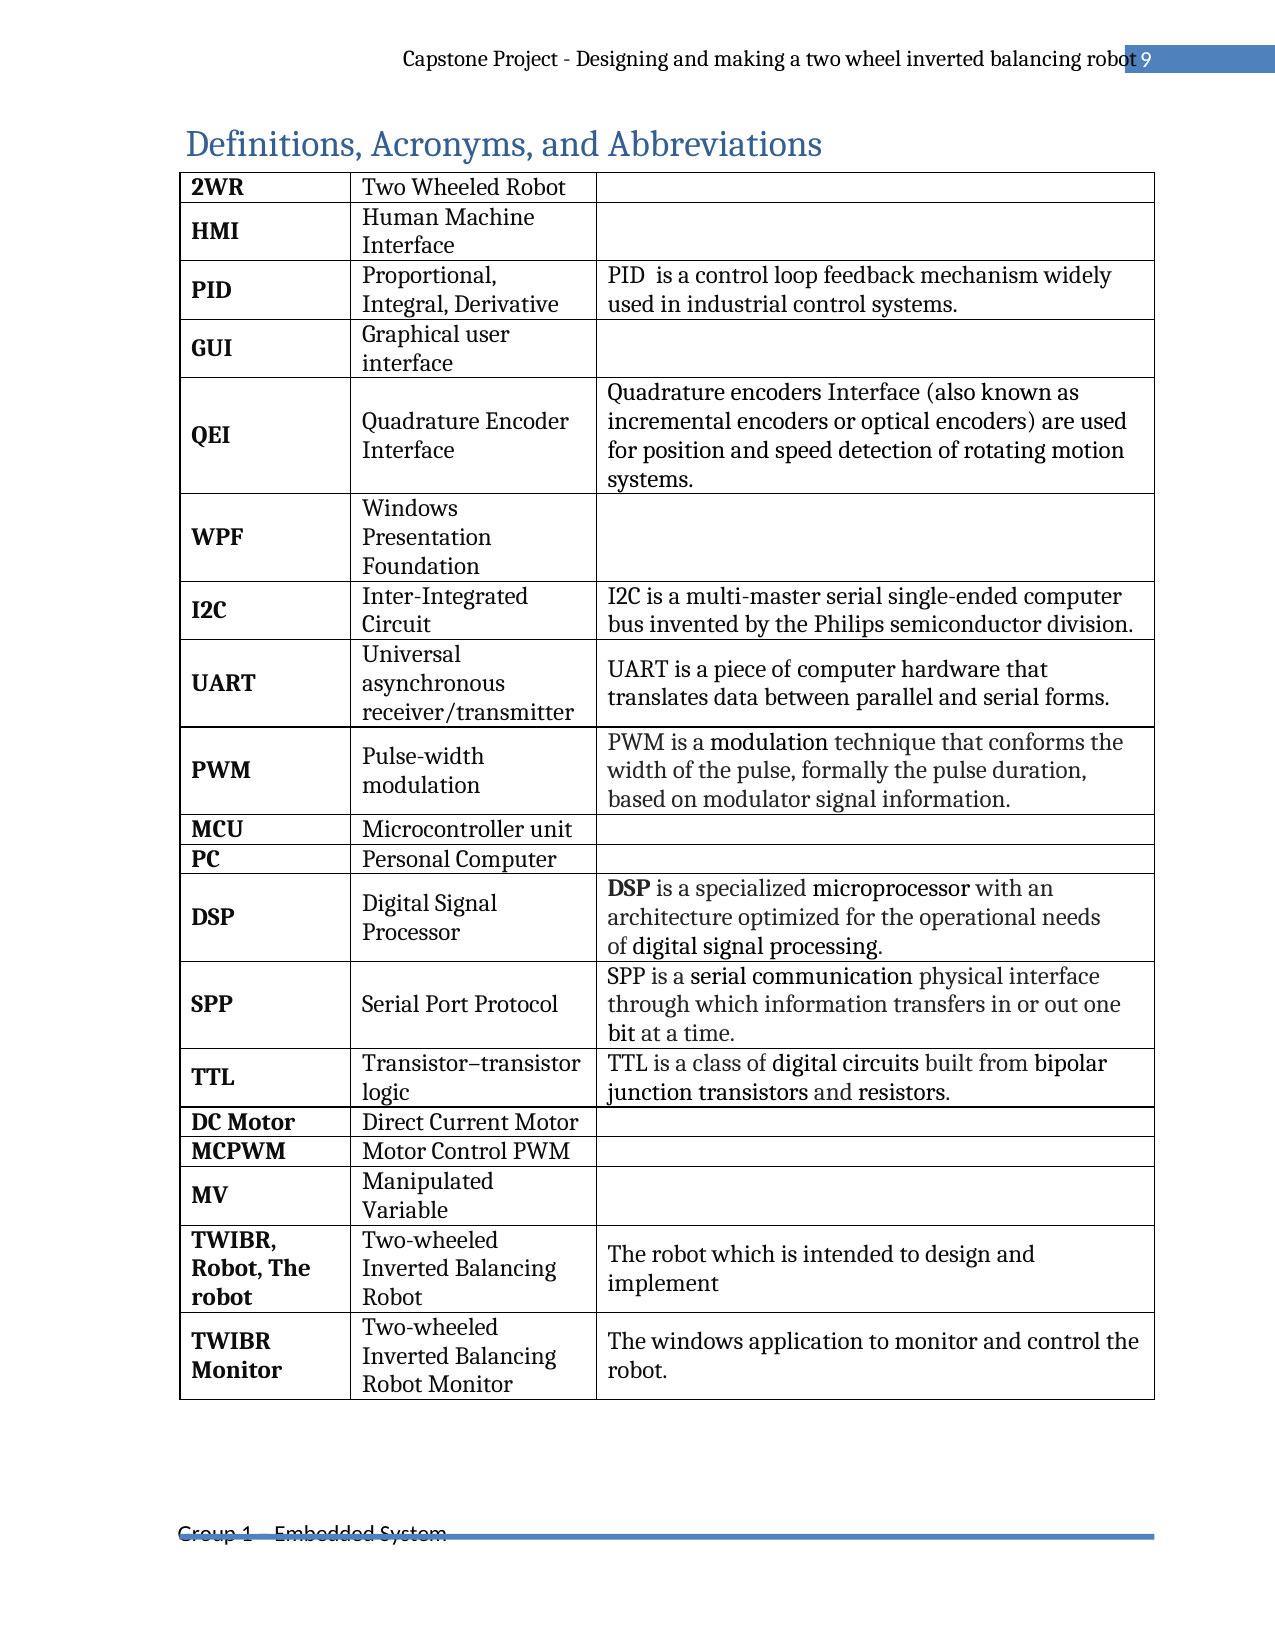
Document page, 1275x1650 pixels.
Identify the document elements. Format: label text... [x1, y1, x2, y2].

table_cell [597, 1167, 1154, 1224]
table_cell QEI [181, 378, 350, 493]
table_cell PC [181, 845, 350, 873]
table_cell Serial Port Protocol [351, 962, 596, 1048]
table_cell PID [181, 261, 350, 319]
table_cell TWIBR, Robot, The robot [181, 1226, 350, 1312]
table_cell Windows Presentation Foundation [351, 494, 596, 581]
table_cell Graphical user interface [351, 320, 596, 377]
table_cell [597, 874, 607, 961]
table_cell WPF [181, 494, 350, 581]
table_cell Human Machine Interface [351, 203, 596, 260]
table_header [597, 173, 1154, 202]
table_cell DSP [181, 874, 350, 961]
table_cell Universal asynchronous receiver/transmitter [351, 640, 596, 726]
table_cell The robot which is intended to design and implement [597, 1226, 1154, 1312]
table_cell TTL is a class of digital circuits built from bipolar junction transistors and resistors. [950, 1049, 1154, 1106]
table_cell MV [181, 1167, 350, 1224]
subtitle Definitions, Acronyms, and Abbreviations [177, 122, 1157, 165]
table_cell UART is a piece of computer hardware that translates data between parallel and serial forms. [597, 640, 1154, 726]
table_cell PWM [181, 728, 350, 814]
table_cell The windows application to monitor and control the robot. [597, 1313, 1154, 1399]
table_cell Direct Current Motor [351, 1108, 596, 1136]
table_cell [597, 320, 1154, 377]
table_cell PWM is a modulation technique that conforms the width of the pulse, formally the pulse duration, based on modulator signal information. [1011, 728, 1154, 814]
table_cell MCPWM [181, 1137, 350, 1166]
table_cell [597, 1137, 1154, 1166]
table_cell Inter-Integrated Circuit [351, 582, 596, 639]
table_cell Digital Signal Processor [351, 874, 596, 961]
table_cell MCU [181, 815, 350, 843]
table_cell DSP is a specialized microprocessor with an architecture optimized for the operational needs of digital signal processing. [883, 874, 1154, 961]
table_cell I2C [181, 582, 350, 639]
table_cell UART [181, 640, 350, 726]
table_cell DC Motor [181, 1108, 350, 1136]
table_cell Microcontroller unit [351, 815, 596, 843]
table_cell SPP [181, 962, 350, 1048]
table_cell Transistor–transistor logic [351, 1049, 596, 1106]
table_cell Manipulated Variable [351, 1167, 596, 1224]
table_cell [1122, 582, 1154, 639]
table_cell TTL [181, 1049, 350, 1106]
table_cell [597, 203, 1154, 260]
table_cell HMI [181, 203, 350, 260]
table_cell Quadrature Encoder Interface [351, 378, 596, 493]
table_cell SPP is a serial communication physical interface through which information transfers in or out one bit at a time. [735, 962, 1154, 1048]
table_header Two Wheeled Robot [351, 173, 596, 202]
table_cell TWIBR Monitor [181, 1313, 350, 1399]
table_cell [597, 494, 1154, 581]
table_cell Personal Computer [351, 845, 596, 873]
table_cell GUI [181, 320, 350, 377]
table_cell [597, 815, 1154, 843]
table_cell [597, 845, 1154, 873]
table_cell Two-wheeled Inverted Balancing Robot Monitor [351, 1313, 596, 1399]
table_cell Pulse-width modulation [351, 728, 596, 814]
table_cell [597, 1108, 1154, 1136]
table_cell PID is a control loop feedback mechanism widely used in industrial control systems. [958, 261, 1154, 319]
table_cell Two-wheeled Inverted Balancing Robot [351, 1226, 596, 1312]
table_cell Proportional, Integral, Derivative [351, 261, 596, 319]
table_header 2WR [181, 173, 350, 202]
table_cell Quadrature encoders Interface (also known as incremental encoders or optical encoders) are used for position and speed detection of rotating motion systems. [597, 378, 1154, 493]
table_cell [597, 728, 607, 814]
table_cell Motor Control PWM [351, 1137, 596, 1166]
